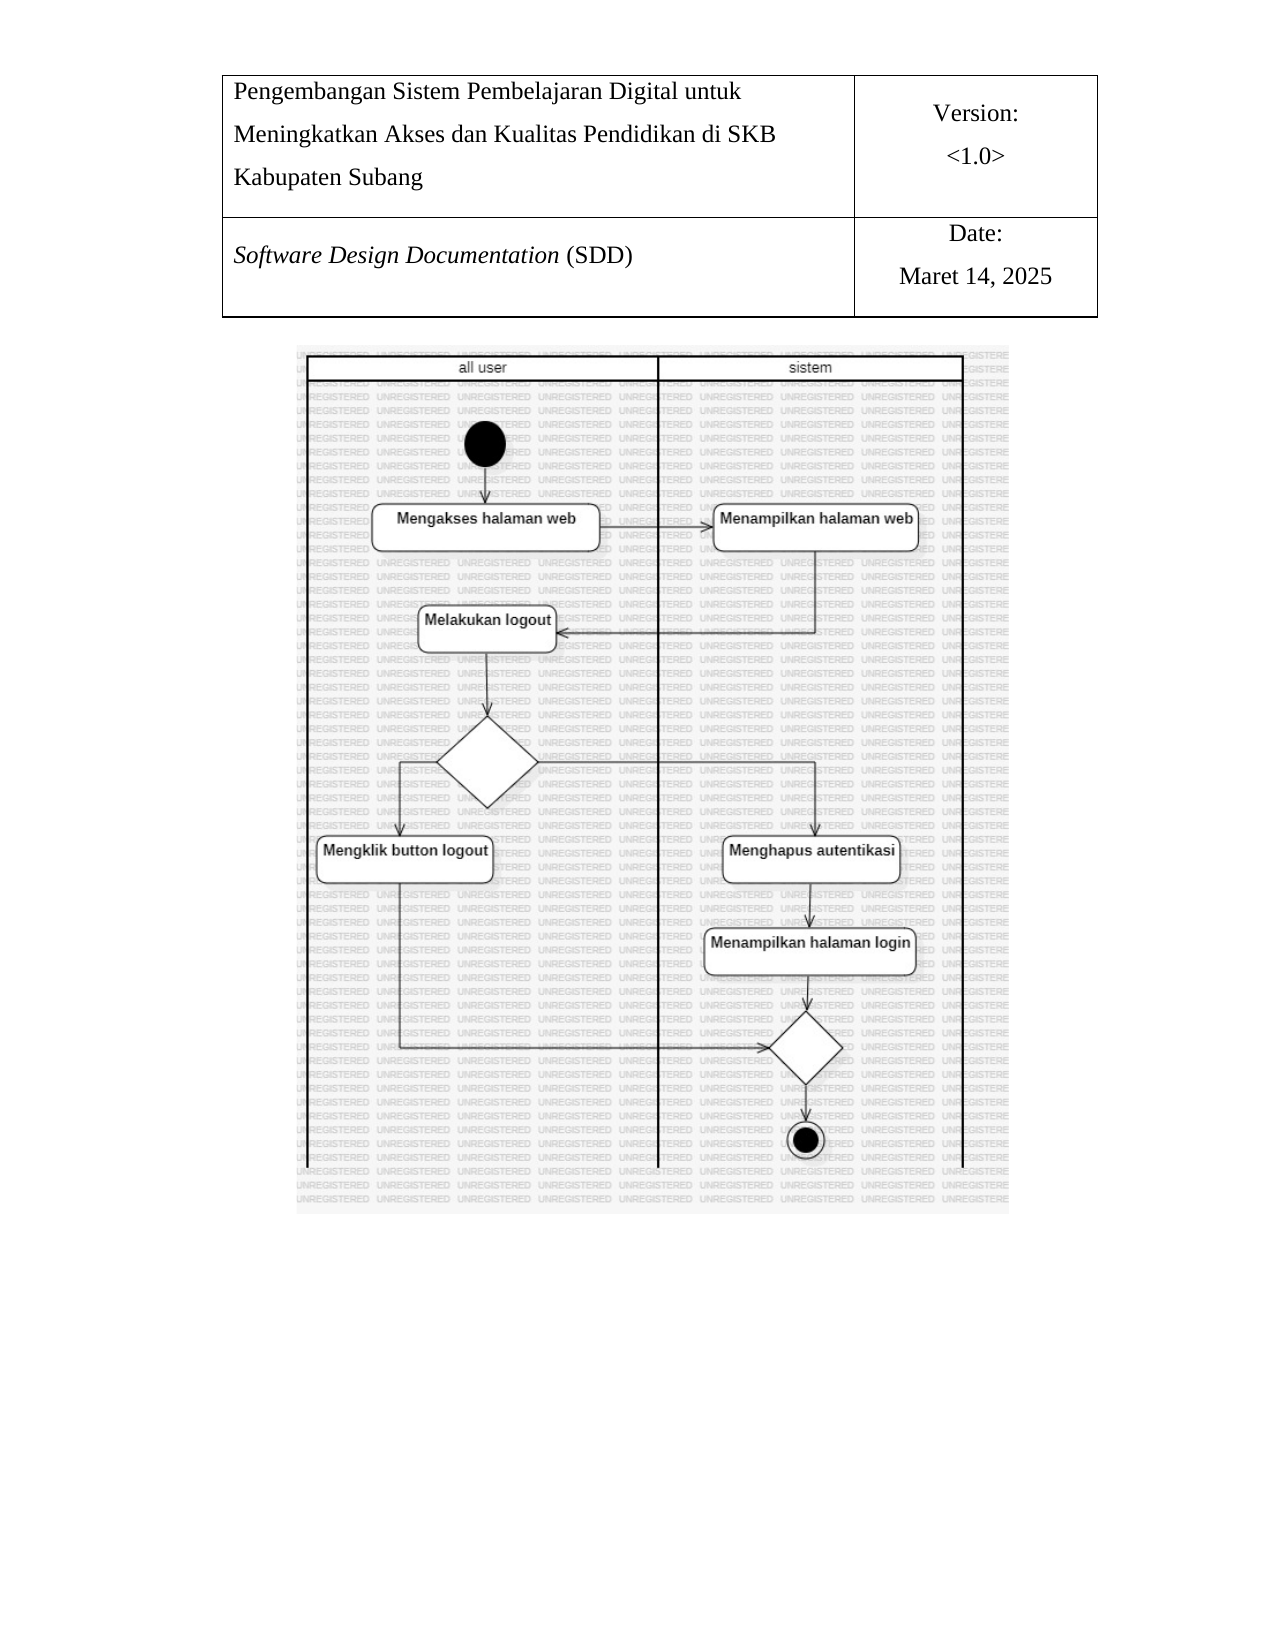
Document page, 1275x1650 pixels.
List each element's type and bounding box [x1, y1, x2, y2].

picture [296, 345, 1009, 1214]
